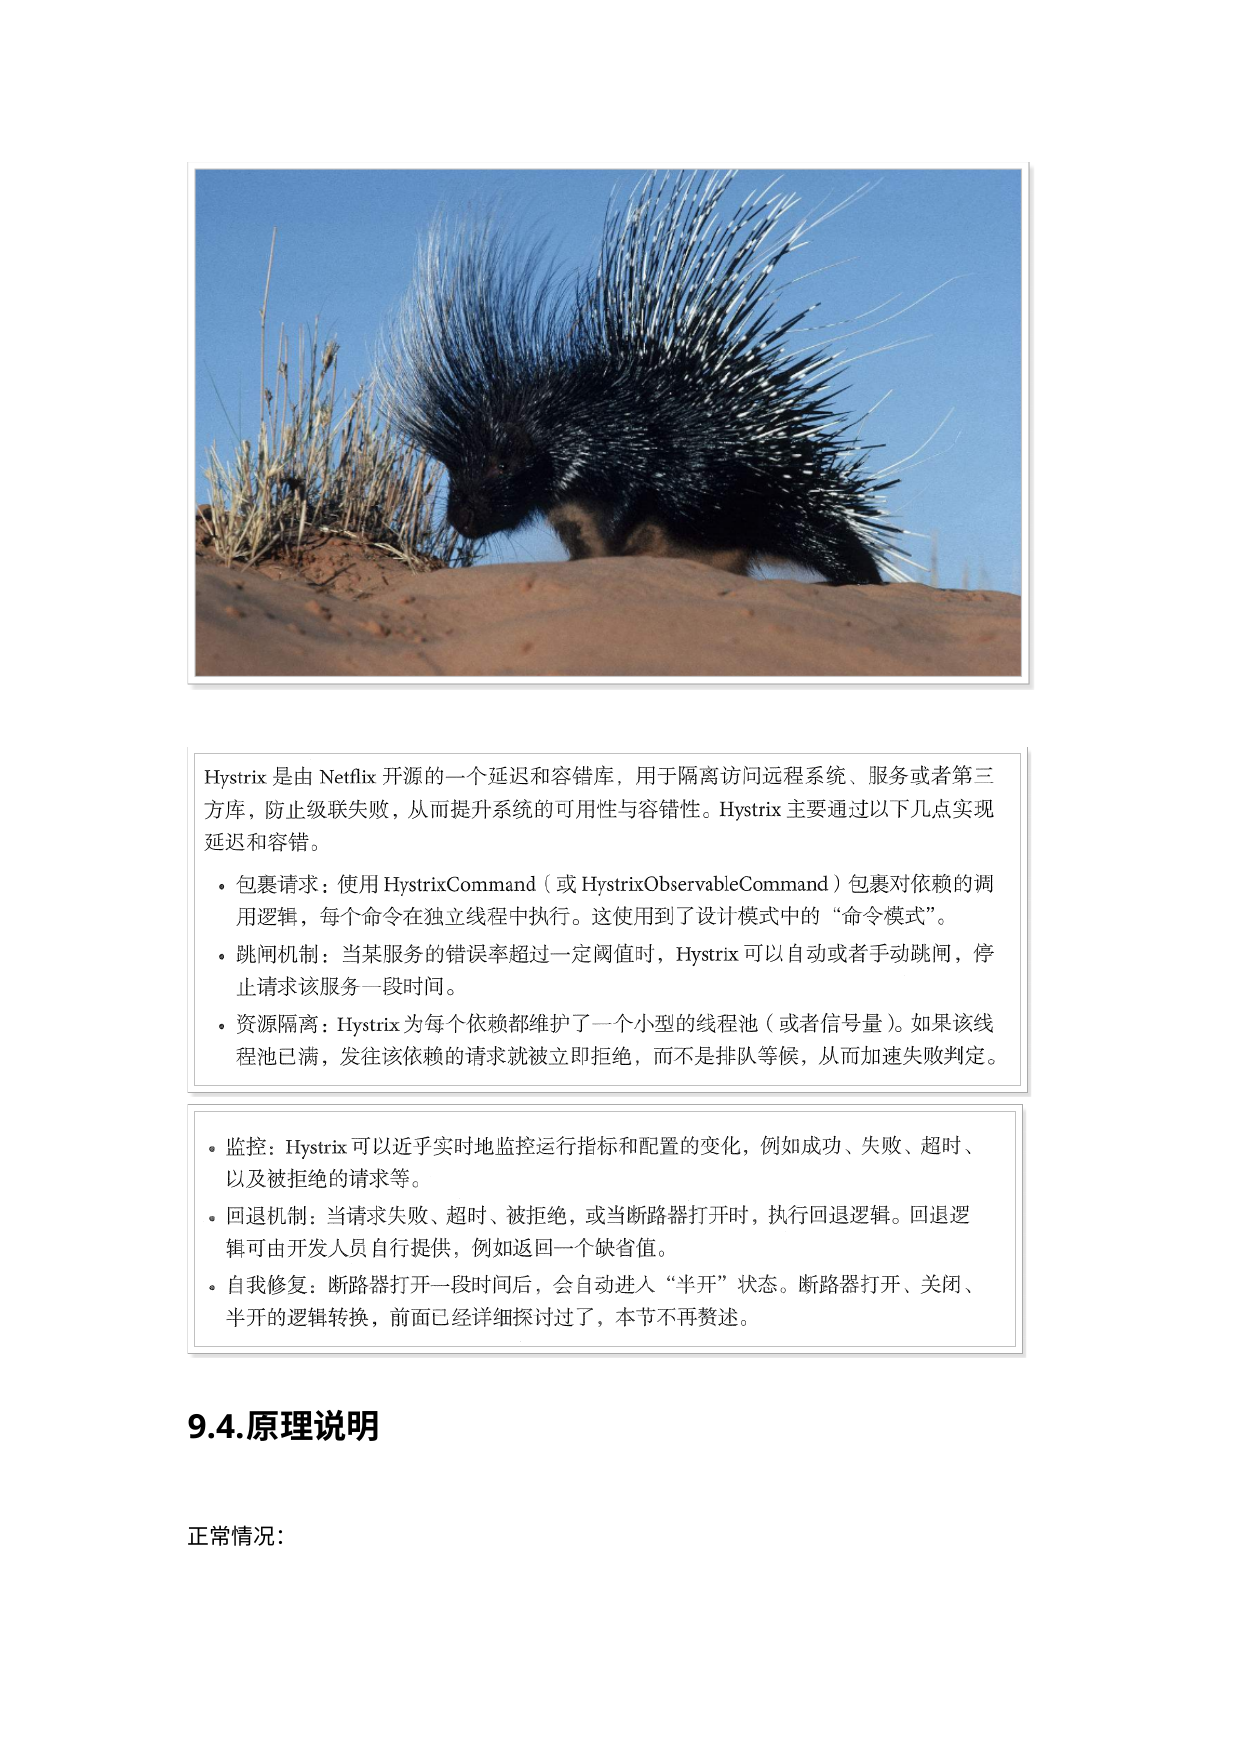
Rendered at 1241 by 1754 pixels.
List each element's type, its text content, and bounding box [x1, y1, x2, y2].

picture [187, 1104, 1027, 1358]
picture [187, 747, 1032, 1097]
subtitle 原理说明 [187, 1392, 1053, 1457]
picture [187, 162, 1035, 690]
text 正常情况： [187, 1519, 1053, 1551]
